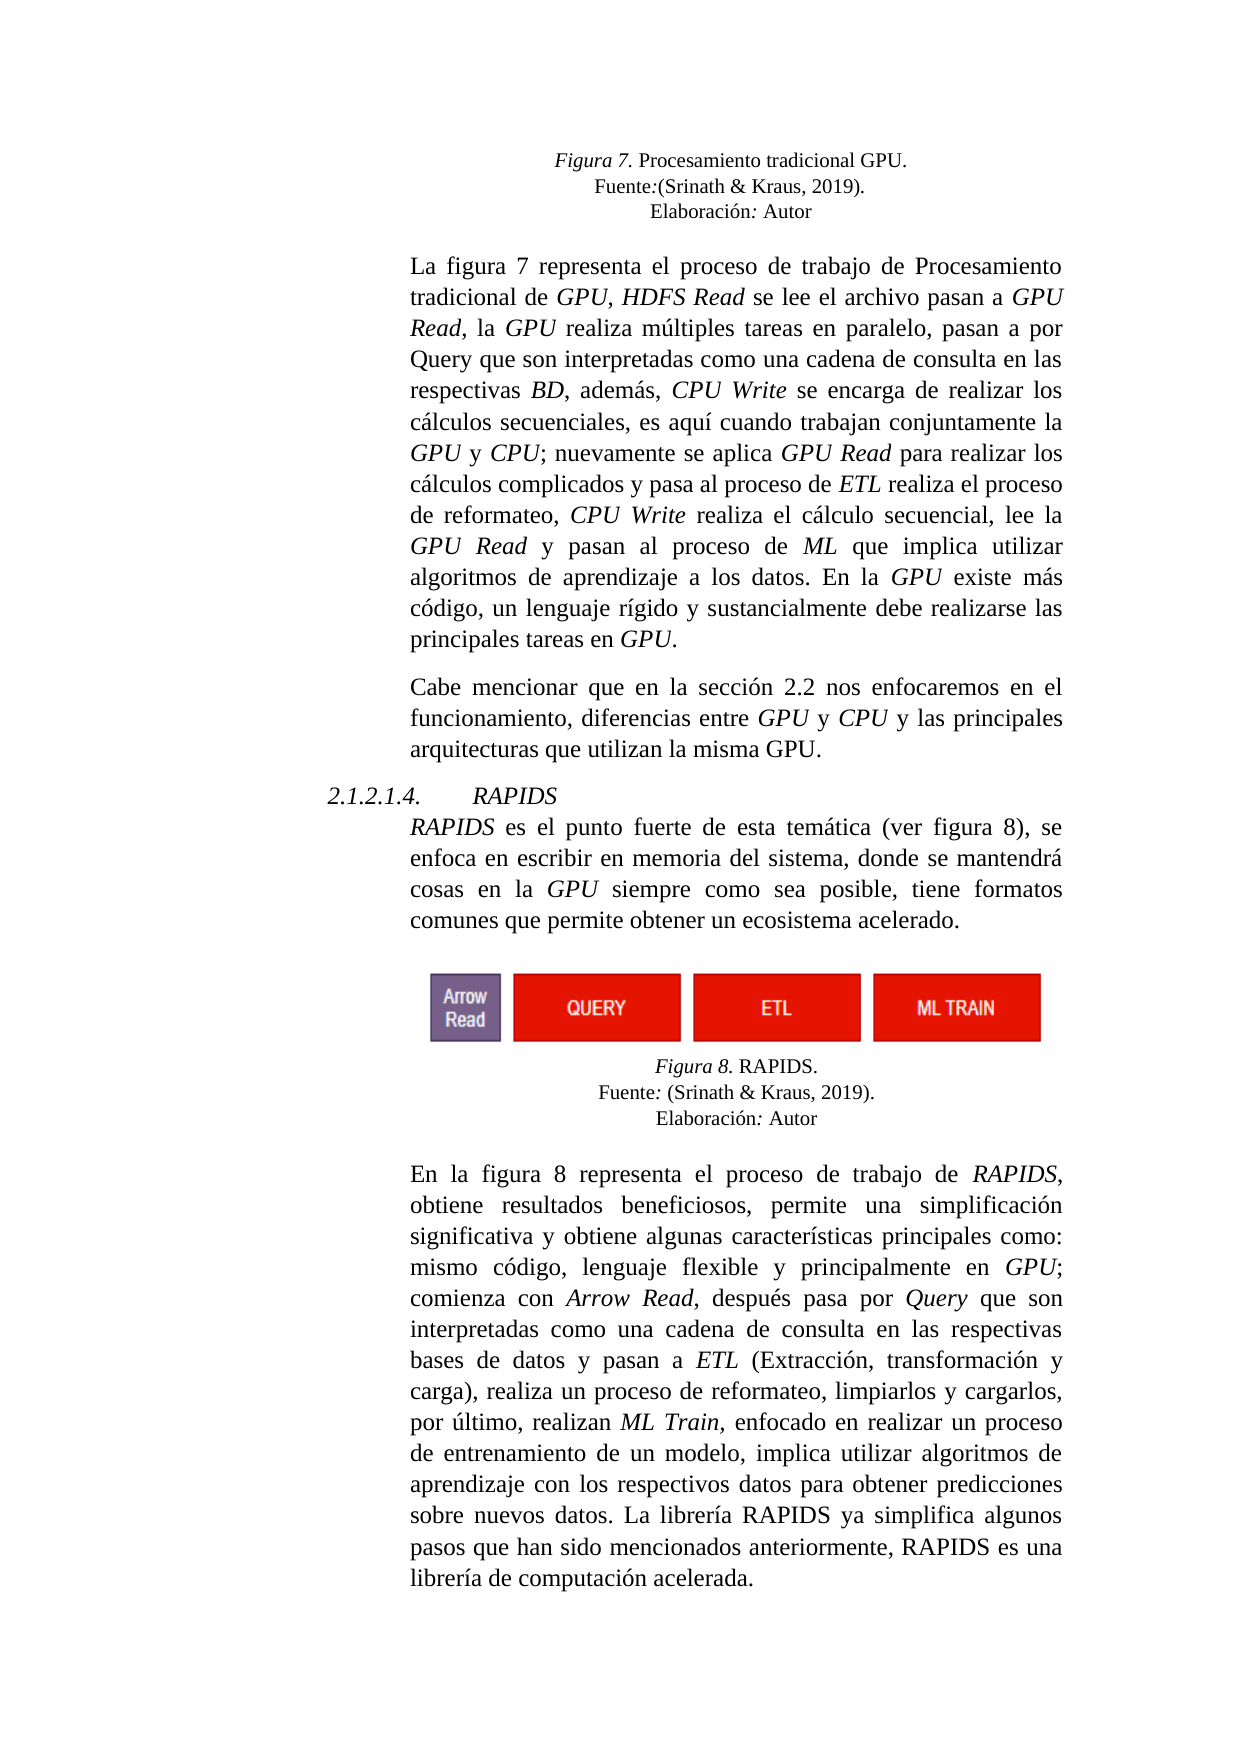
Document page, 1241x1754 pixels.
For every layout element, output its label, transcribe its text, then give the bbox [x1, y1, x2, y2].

list En la figura 8 representa el proceso de trabajo de RAPIDS, obtiene resultados beneficiosos, permite una simplificación significativa y obtiene algunas características principales como: mismo código, lenguaje flexible y principalmente en GPU; comienza con Arrow Read, después pasa por Query que son interpretadas como una cadena de consulta en las respectivas bases de datos y pasan a ETL (Extracción, transformación y carga), realiza un proceso de reformateo, limpiarlos y cargarlos, por último, realizan ML Train, enfocado en realizar un proceso de entrenamiento de un modelo, implica utilizar algoritmos de aprendizaje con los respectivos datos para obtener predicciones sobre nuevos datos. La librería RAPIDS ya simplifica algunos pasos que han sido mencionados anteriormente, RAPIDS es una librería de computación acelerada. [410, 1159, 1063, 1314]
list RAPIDS es el punto fuerte de esta temática (ver figura 8), se enfoca en escribir en memoria del sistema, donde se mantendrá cosas en la GPU siempre como sea posible, tiene formatos comunes que permite obtener un ecosistema acelerado. [410, 812, 1063, 934]
text Figura 7. Procesamiento tradicional GPU. [398, 148, 1063, 172]
list RAPIDS [327, 781, 1063, 810]
text Elaboración: Autor [398, 199, 1063, 223]
list Elaboración: Autor [410, 1106, 1063, 1130]
list Fuente: (Srinath & Kraus, 2019). [410, 1080, 1063, 1104]
text Fuente:(Srinath & Kraus, 2019). [398, 173, 1063, 198]
text Cabe mencionar que en la sección 2.2 nos enfocaremos en el funcionamiento, diferencias entre GPU y CPU y las principales arquitecturas que utilizan la misma GPU. [410, 700, 1063, 762]
list Figura 8. RAPIDS. [410, 1054, 1063, 1078]
picture [425, 969, 1048, 1052]
